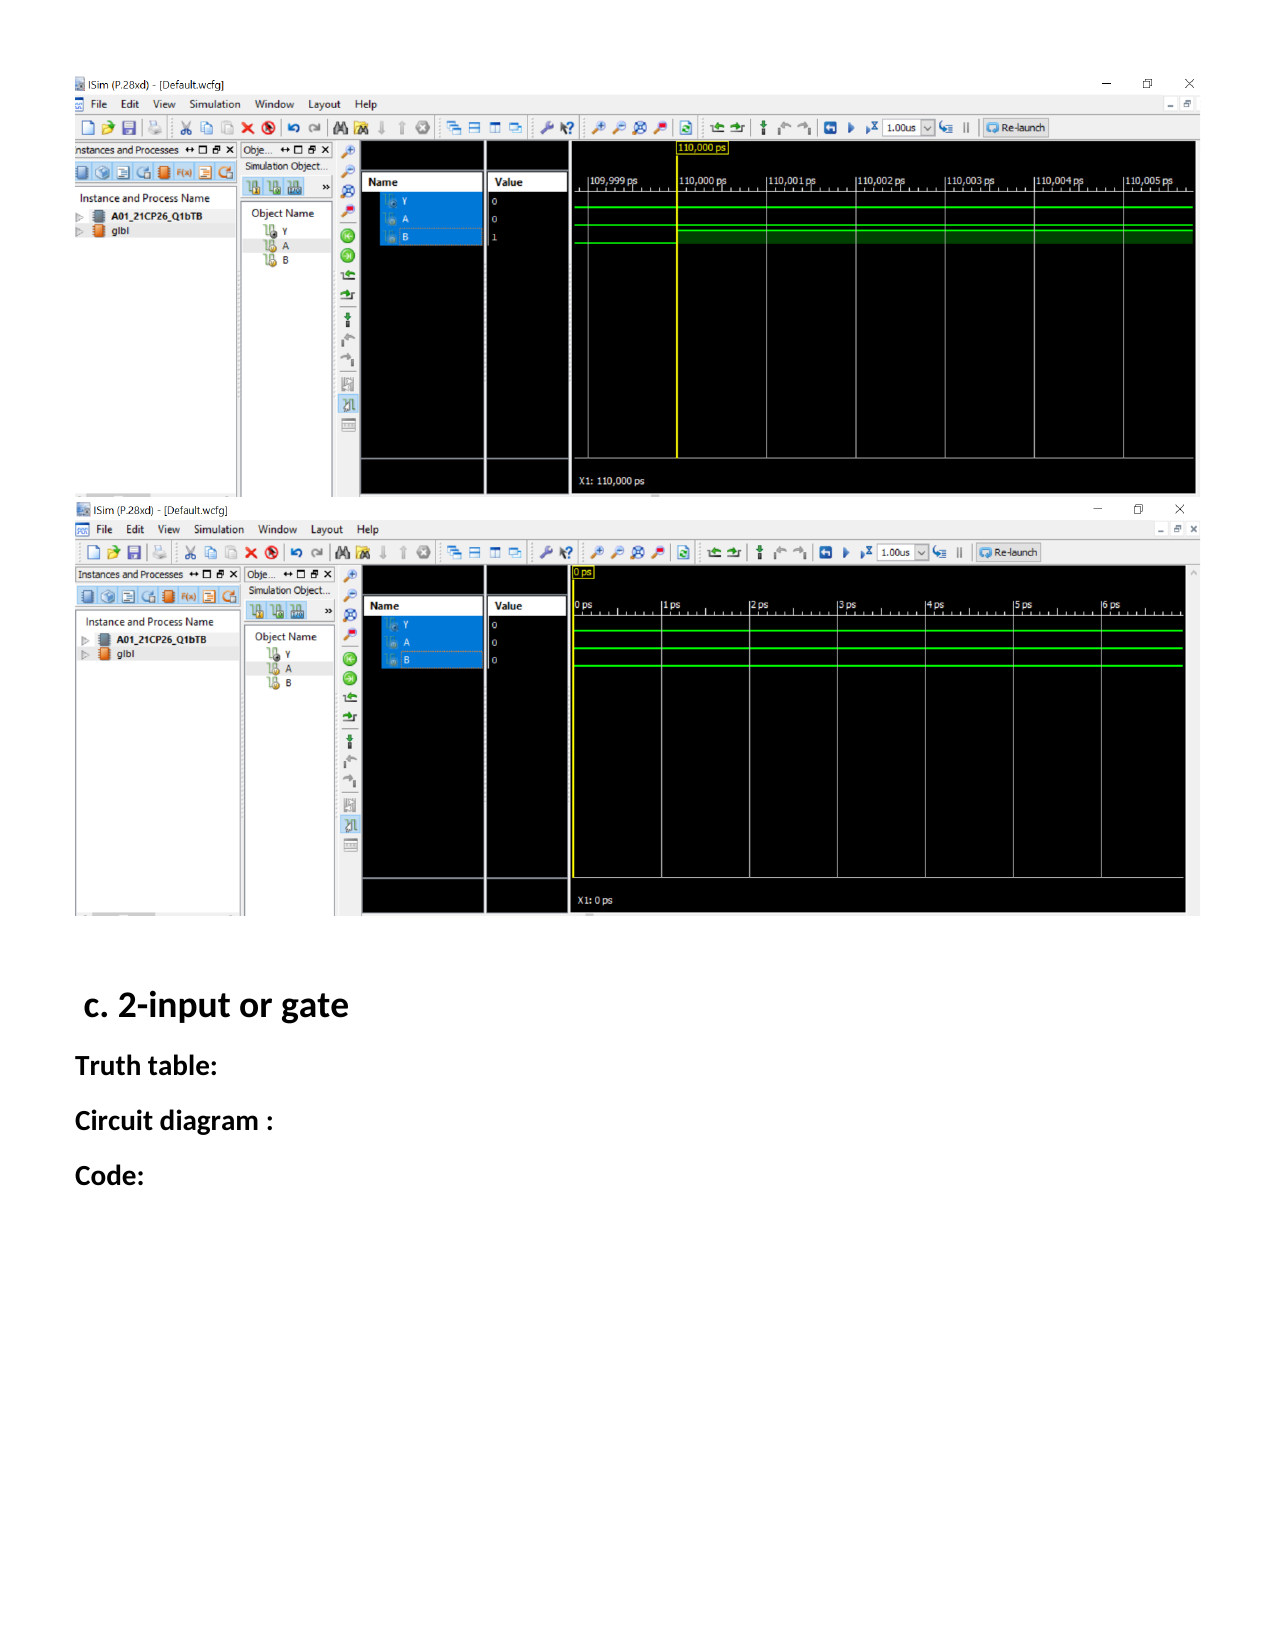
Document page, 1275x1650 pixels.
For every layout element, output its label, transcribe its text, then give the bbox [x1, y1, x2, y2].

picture [75, 75, 1200, 497]
text Code: [75, 1157, 1200, 1192]
text c. 2-input or gate [75, 981, 1200, 1027]
text Truth table: [75, 1047, 1200, 1083]
picture [75, 499, 1200, 916]
text Circuit diagram : [75, 1102, 1200, 1137]
